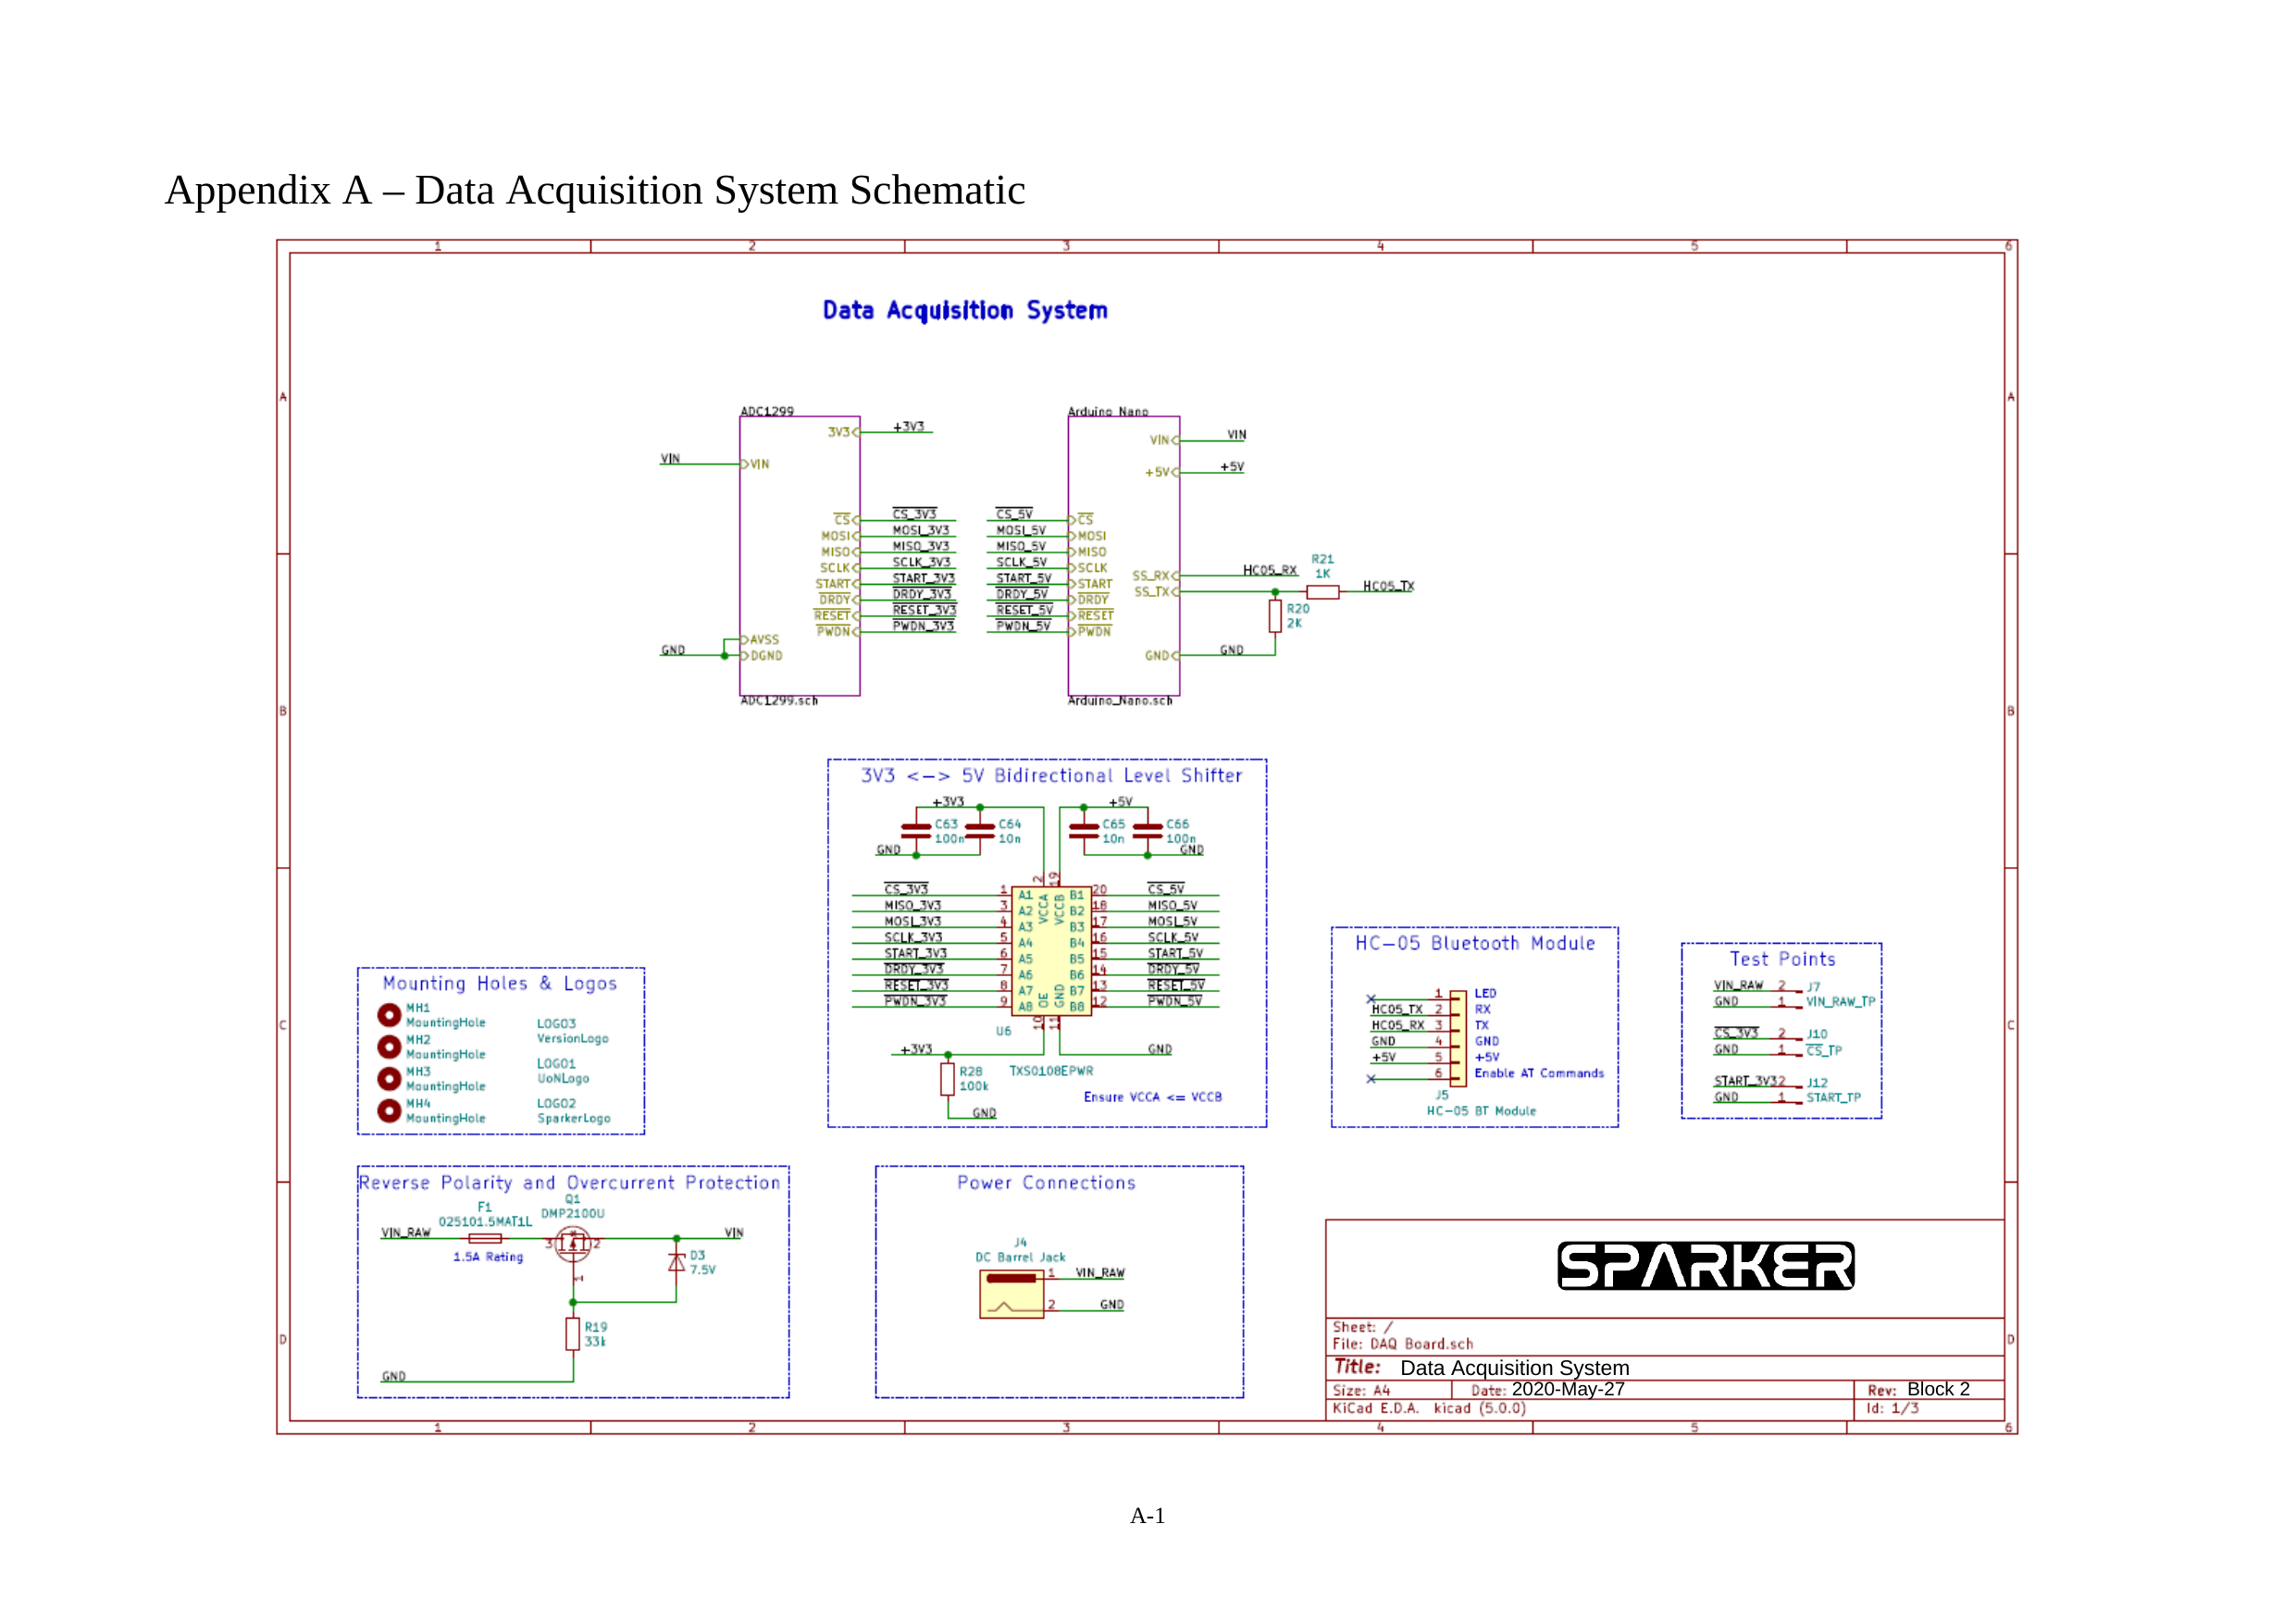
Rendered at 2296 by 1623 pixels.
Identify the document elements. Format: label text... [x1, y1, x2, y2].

picture [272, 235, 2023, 1441]
subtitle Appendix A – Data Acquisition System Schematic [164, 164, 2131, 213]
